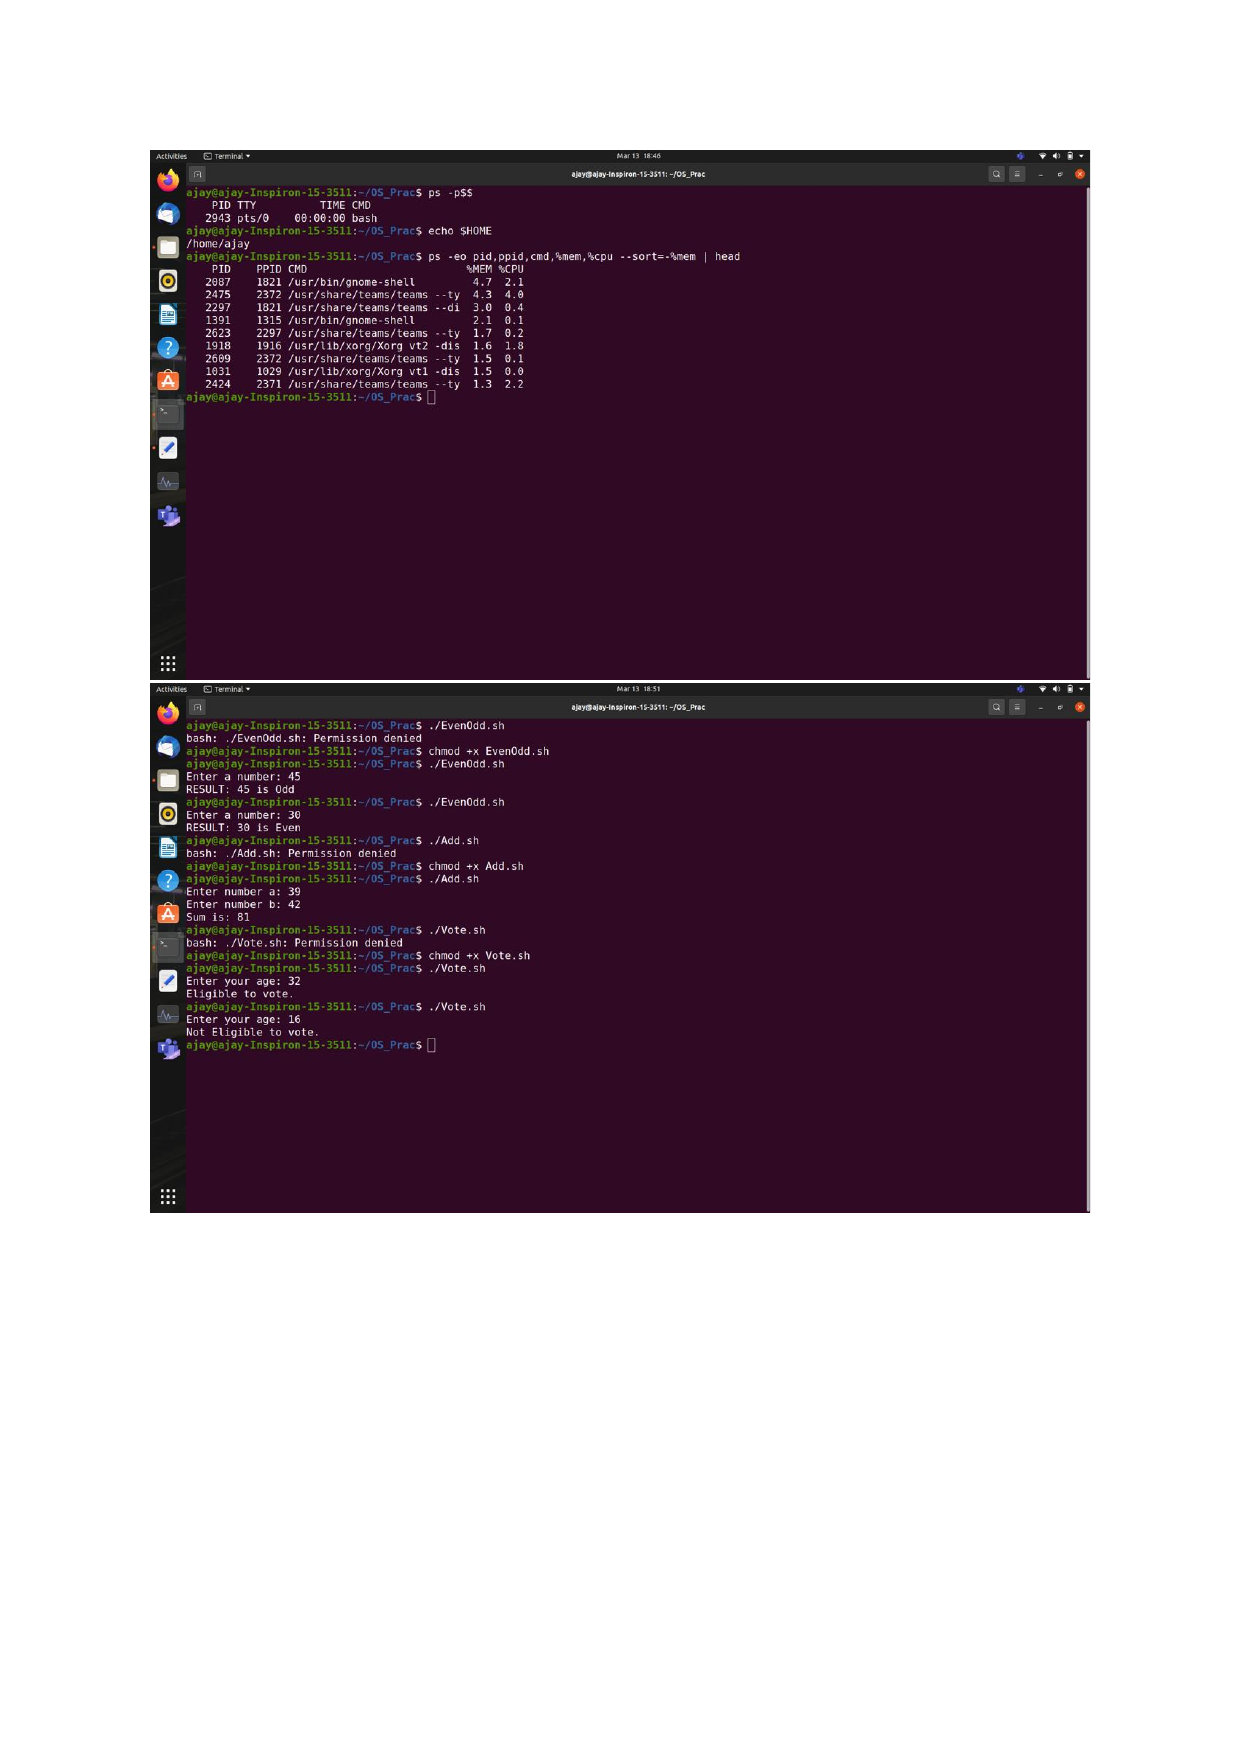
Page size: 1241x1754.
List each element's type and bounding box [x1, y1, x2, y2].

picture [150, 683, 1091, 1213]
picture [150, 150, 1091, 680]
